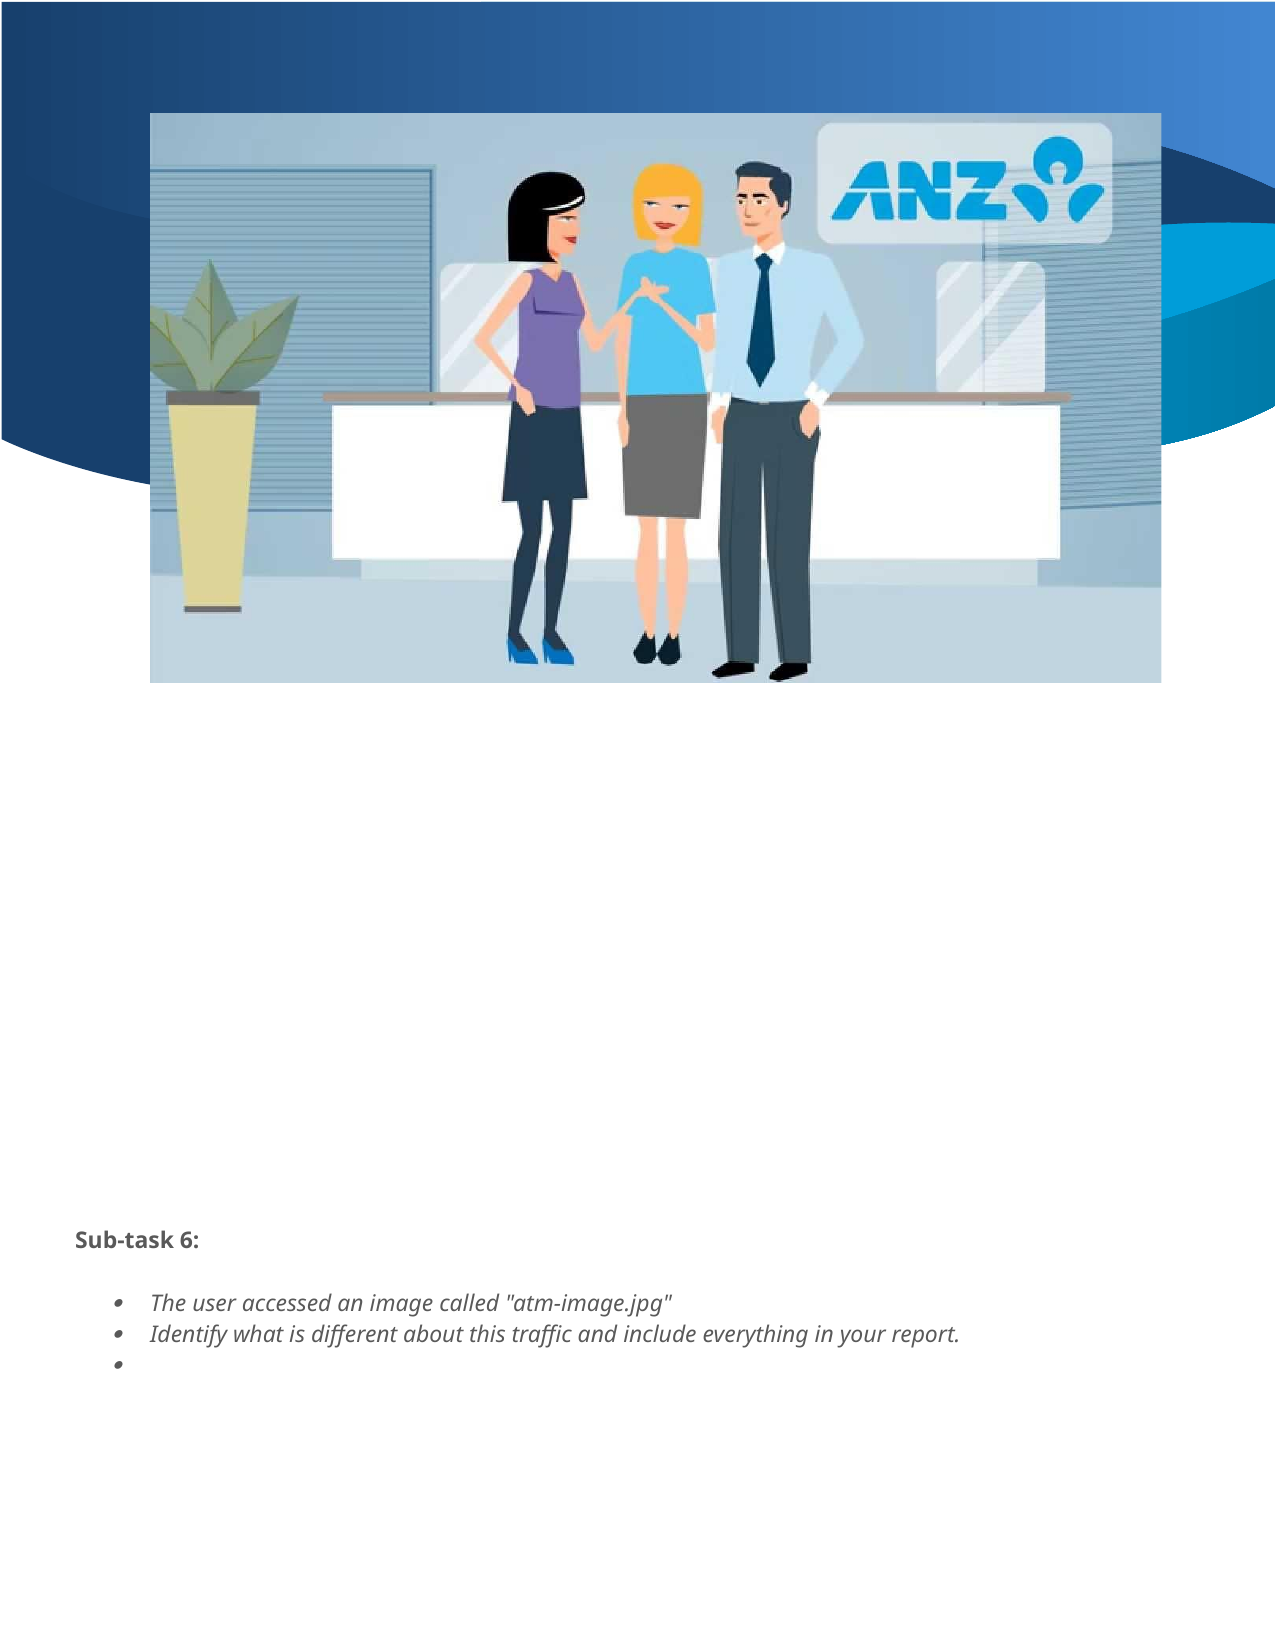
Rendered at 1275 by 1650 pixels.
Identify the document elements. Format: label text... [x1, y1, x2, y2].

text Sub-task 6: [75, 1224, 1200, 1256]
picture [150, 113, 1162, 683]
list The user accessed an image called "atm-image.jpg" [112, 1287, 1200, 1318]
list Identify what is different about this traffic and include everything in your report. [112, 1318, 1200, 1349]
